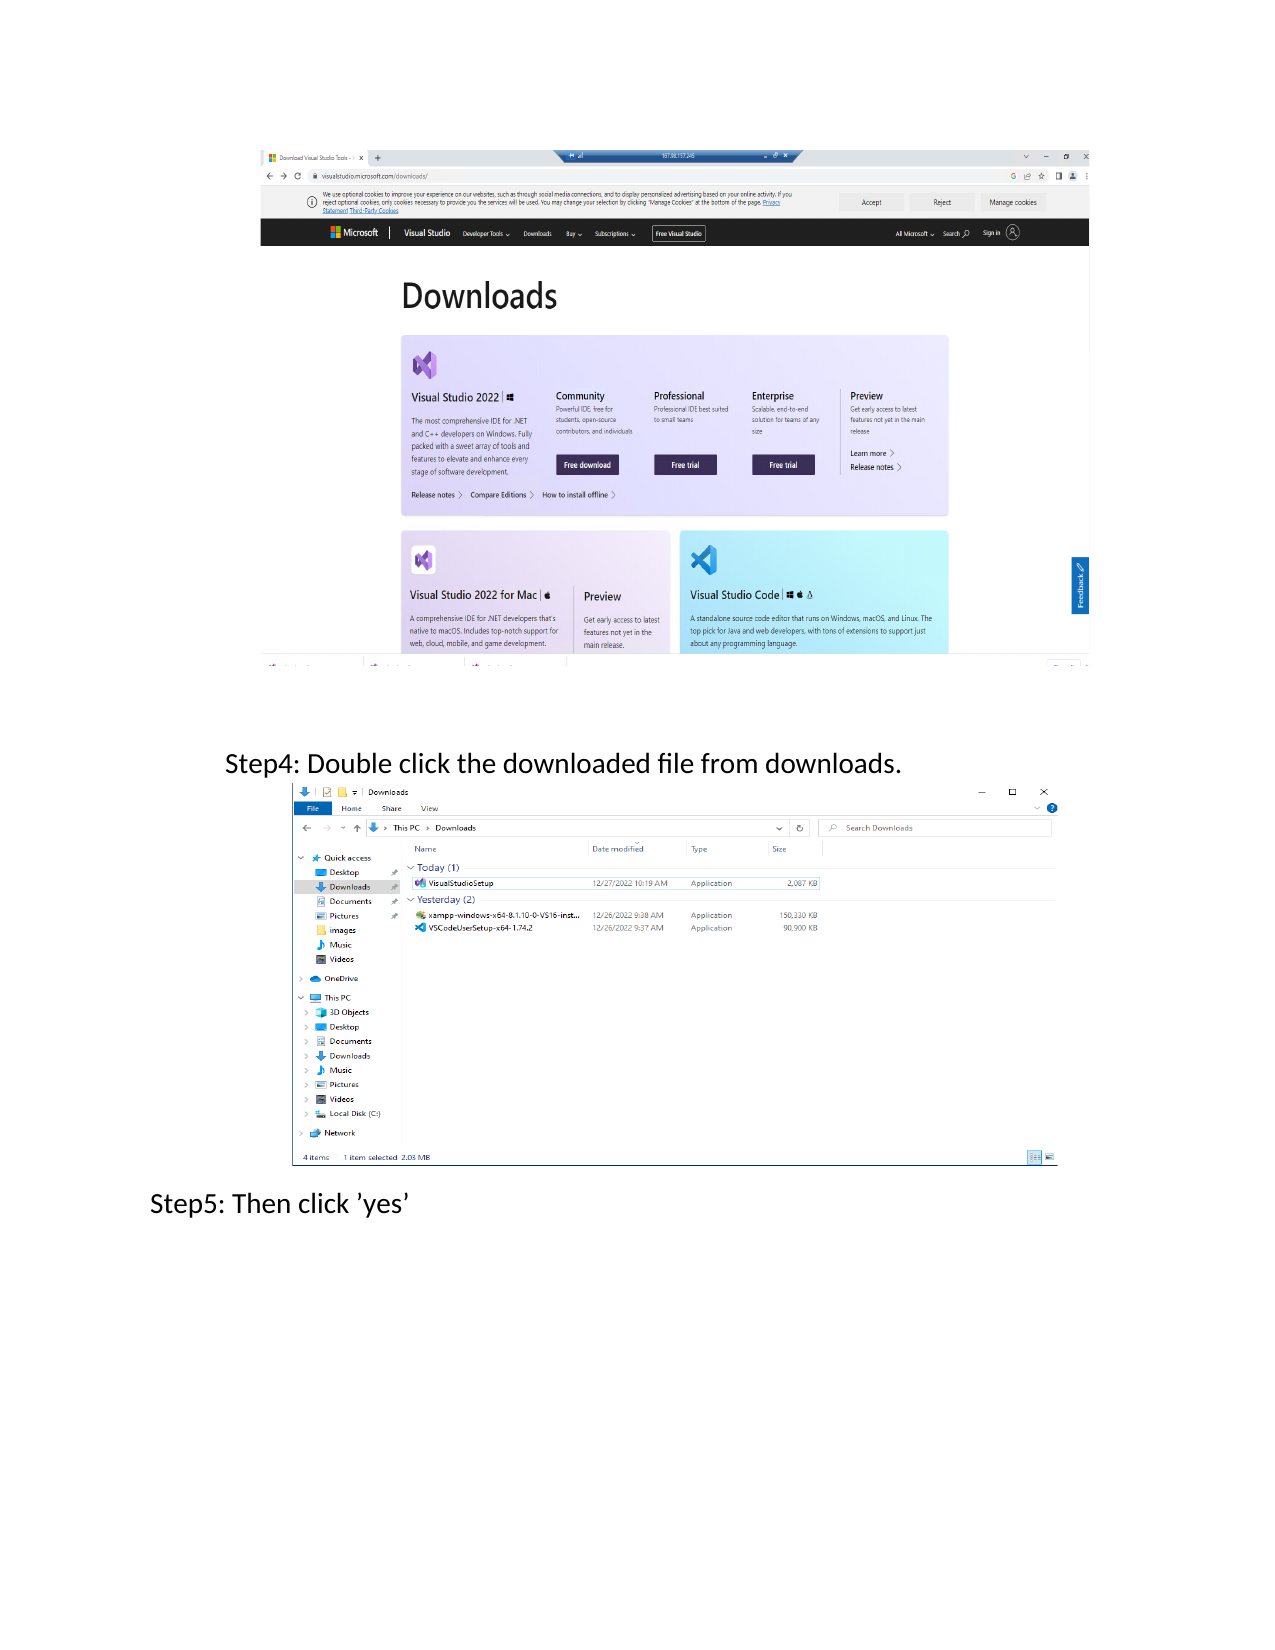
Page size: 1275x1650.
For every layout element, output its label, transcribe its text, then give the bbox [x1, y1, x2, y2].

picture [260, 150, 1090, 666]
picture [292, 783, 1058, 1166]
list Step4: Double click the downloaded file from downloads. [225, 745, 1125, 780]
text Step5: Then click ’yes’ [150, 1185, 1125, 1220]
